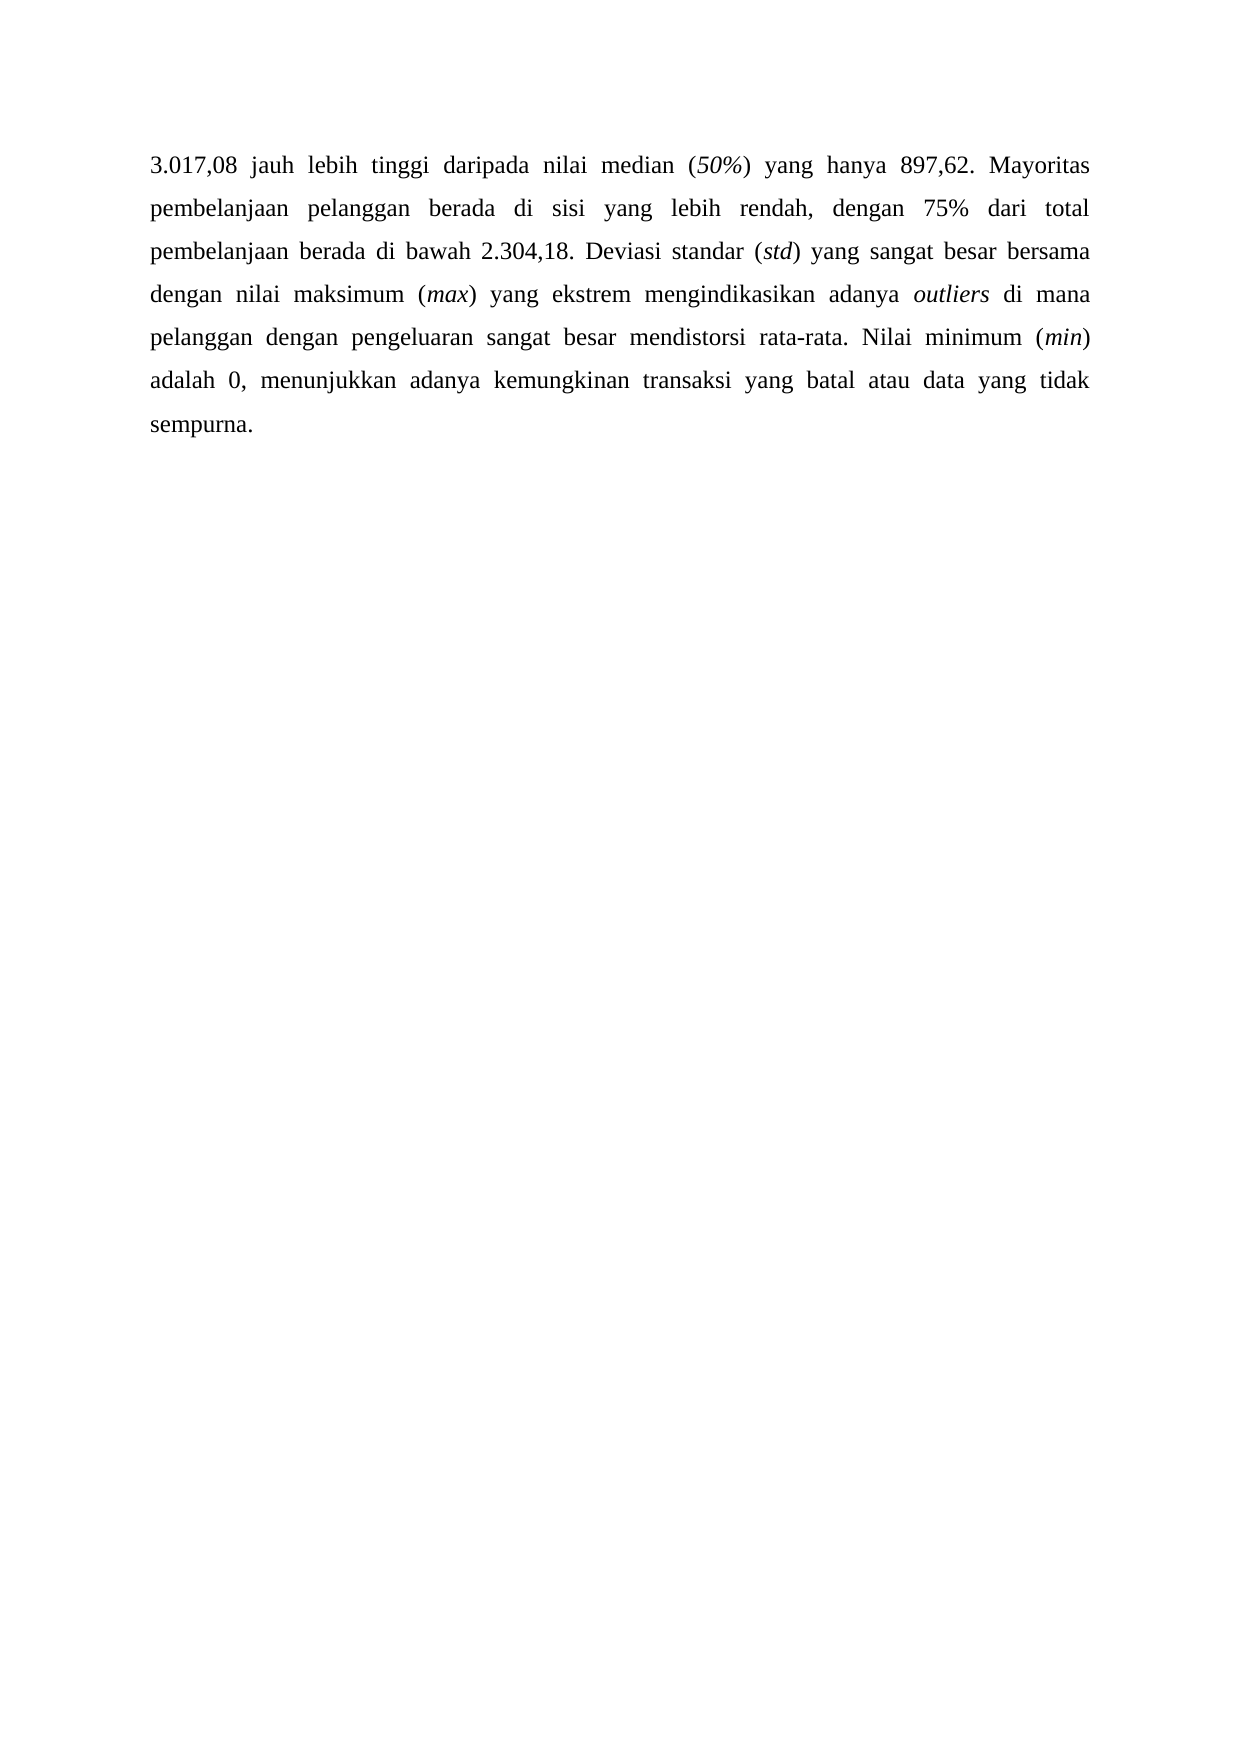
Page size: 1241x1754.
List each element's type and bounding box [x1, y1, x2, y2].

text [150, 150, 1090, 437]
